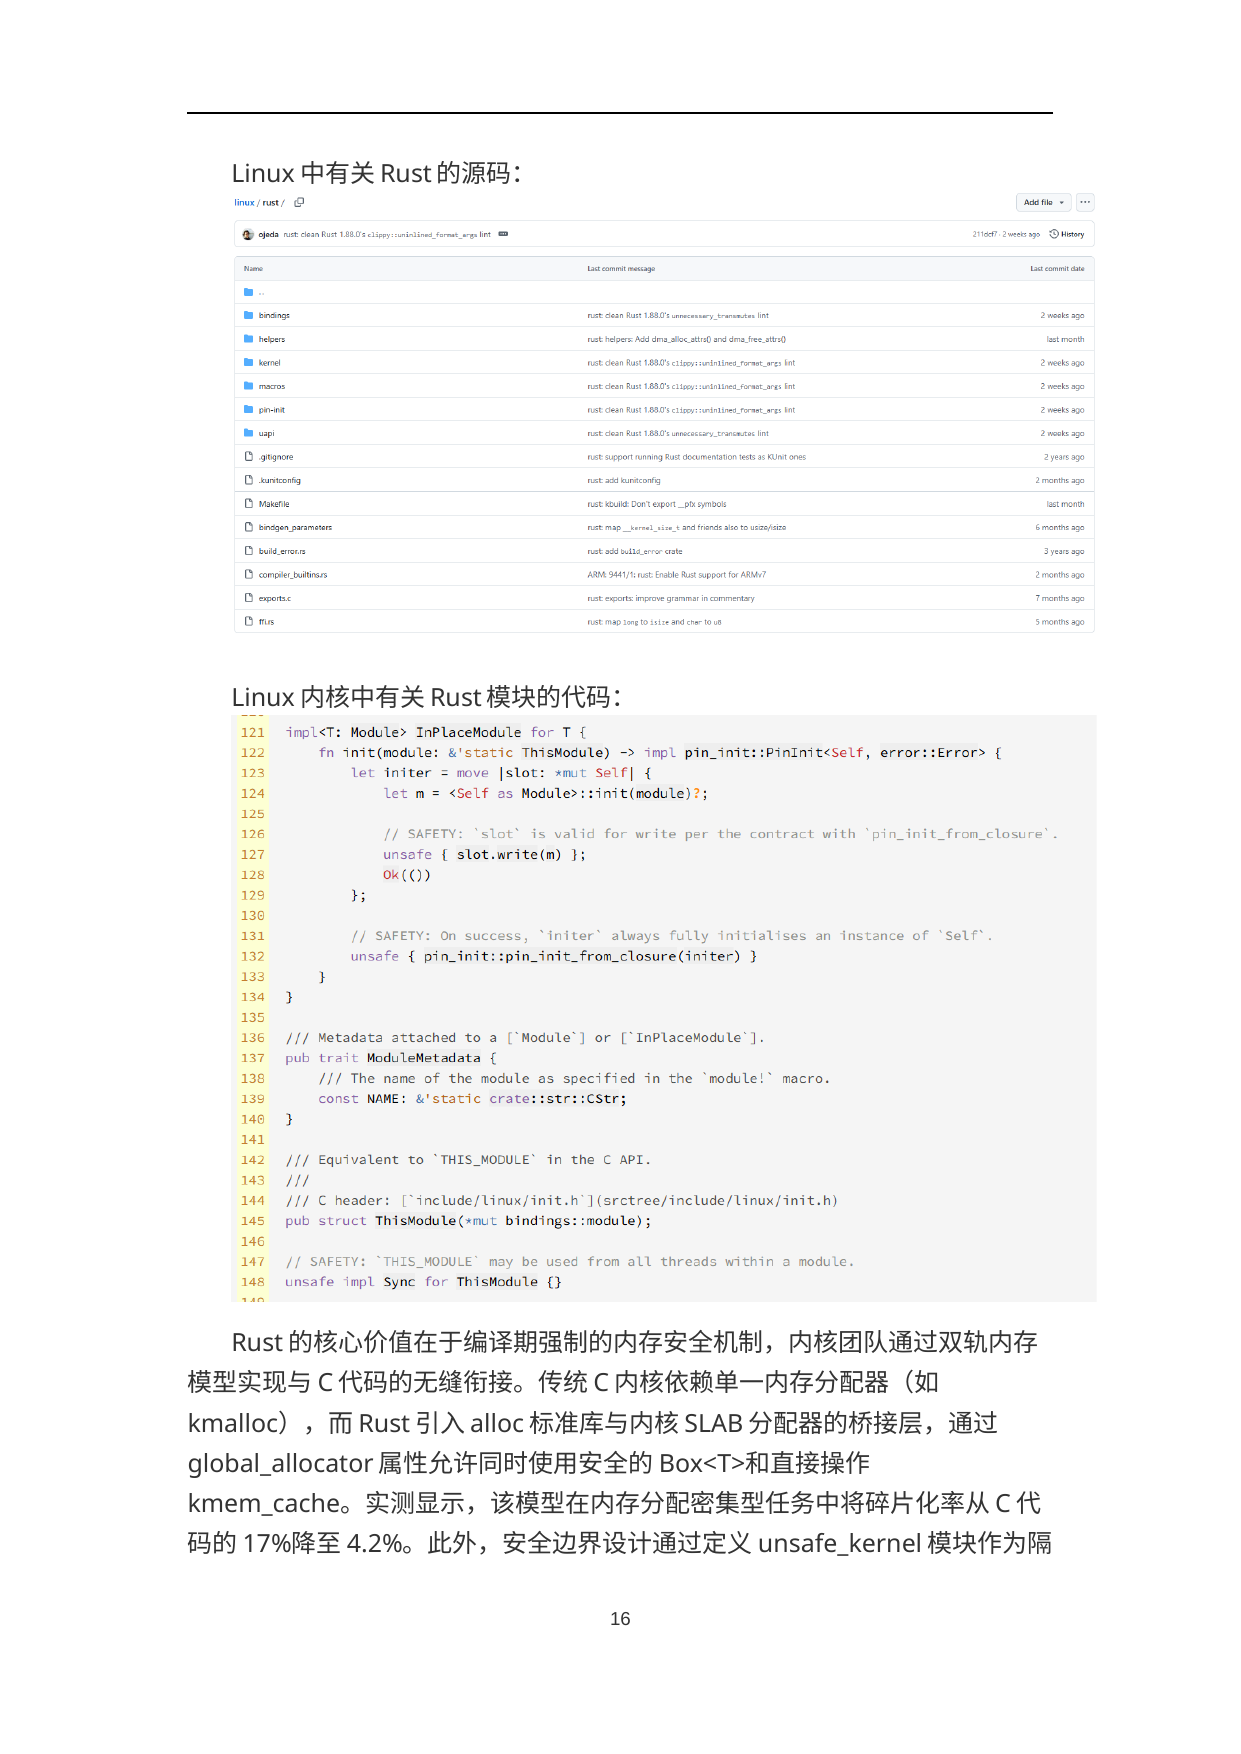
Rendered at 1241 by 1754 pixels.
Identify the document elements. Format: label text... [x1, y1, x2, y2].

picture [231, 191, 1097, 638]
picture [231, 715, 1097, 1302]
text Linux内核中有关Rust模块的代码： [187, 675, 1053, 716]
text Linux中有关Rust的源码： [187, 151, 1053, 192]
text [187, 1320, 1053, 1562]
